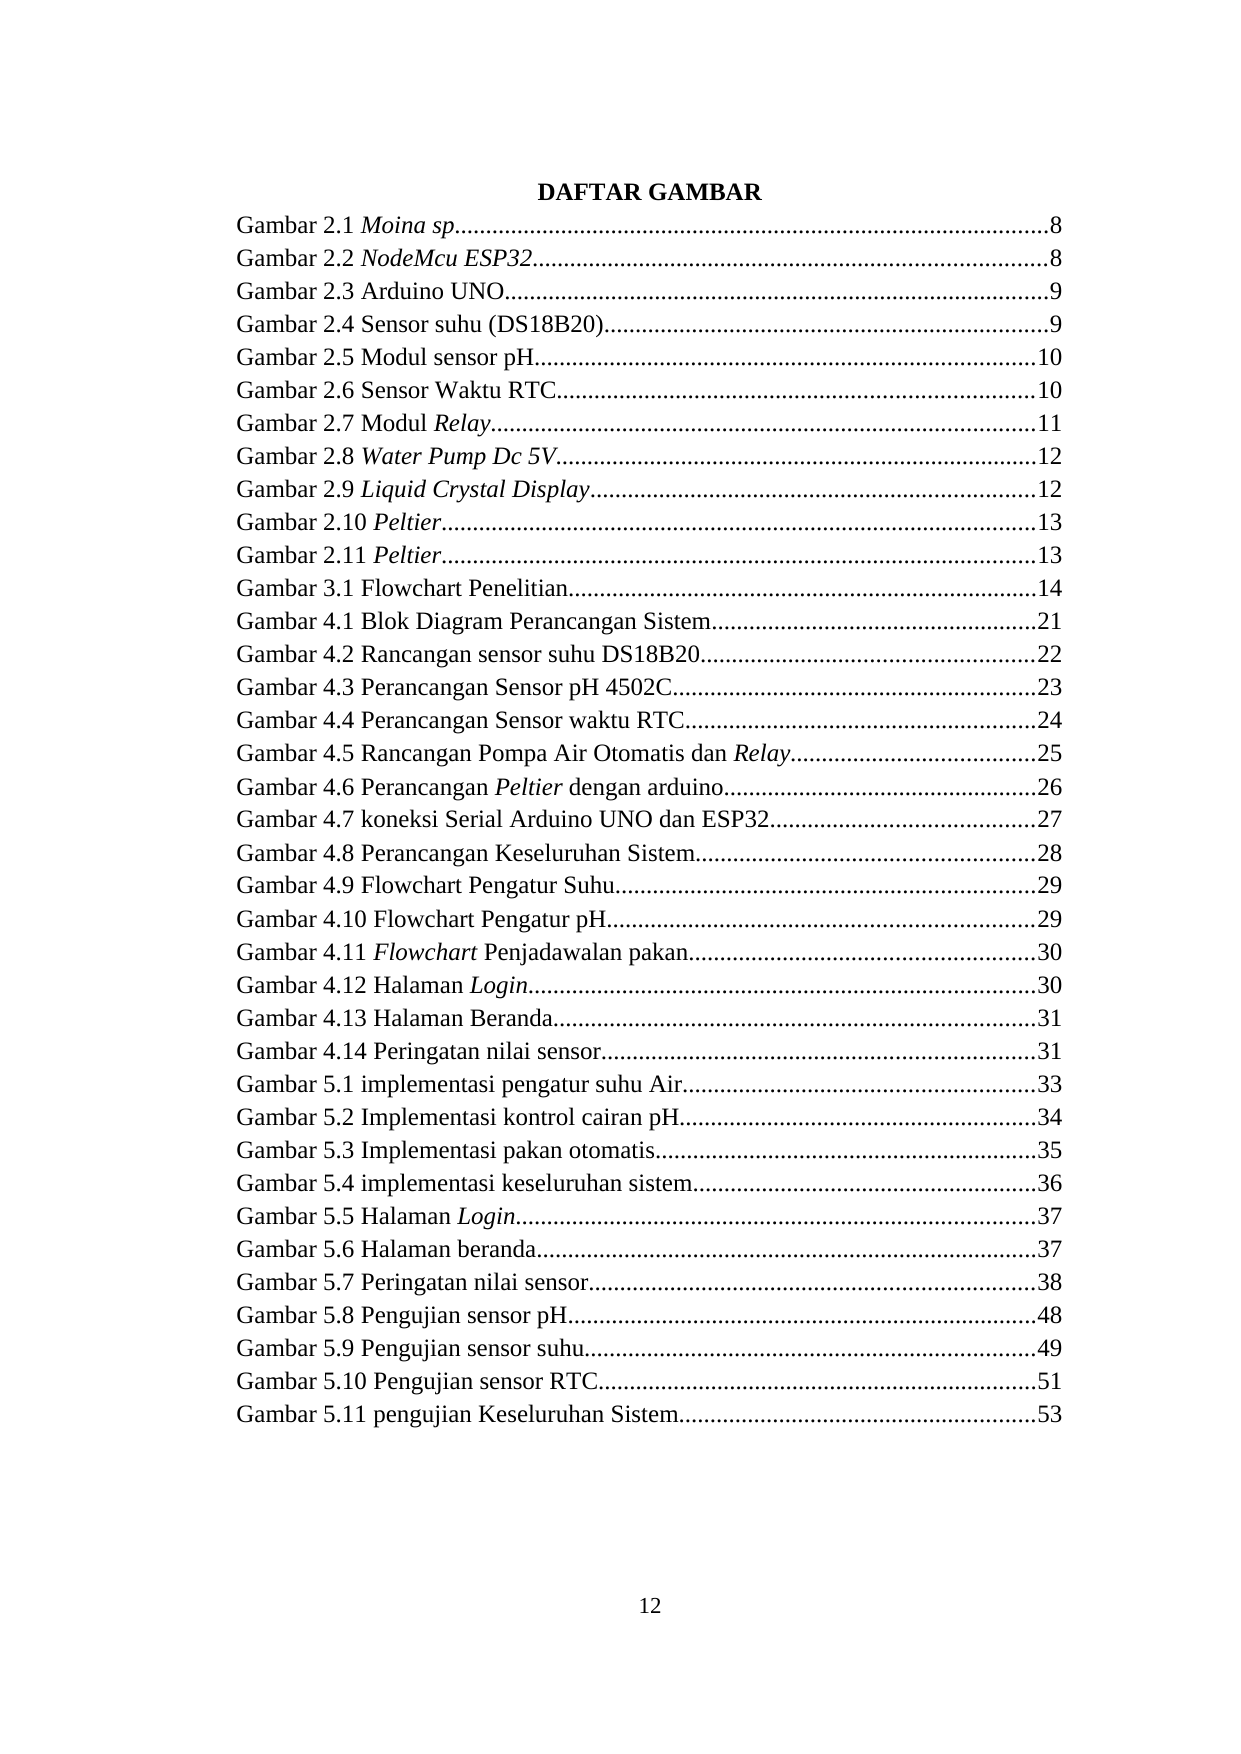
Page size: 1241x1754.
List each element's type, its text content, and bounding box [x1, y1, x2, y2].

text Gambar 4.2 Rancangan sensor suhu DS18B20 22 [236, 639, 1063, 668]
text Gambar 5.7 Peringatan nilai sensor 38 [236, 1267, 1063, 1296]
text Gambar 2.9 Liquid Crystal Display 12 [236, 474, 1063, 503]
text Gambar 5.11 pengujian Keseluruhan Sistem 53 [236, 1399, 1063, 1428]
text Gambar 5.9 Pengujian sensor suhu 49 [236, 1333, 1063, 1362]
text Gambar 4.8 Perancangan Keseluruhan Sistem 28 [236, 838, 1063, 866]
text Gambar 5.2 Implementasi kontrol cairan pH 34 [236, 1102, 1063, 1131]
text Gambar 4.4 Perancangan Sensor waktu RTC 24 [236, 706, 1063, 734]
text Gambar 2.4 Sensor suhu (DS18B20) 9 [236, 309, 1063, 338]
text Gambar 3.1 Flowchart Penelitian 14 [236, 573, 1063, 602]
text Gambar 2.11 Peltier 13 [236, 540, 1063, 569]
text Gambar 2.7 Modul Relay 11 [236, 408, 1063, 437]
text Gambar 5.1 implementasi pengatur suhu Air 33 [236, 1069, 1063, 1097]
text Gambar 5.8 Pengujian sensor pH 48 [236, 1300, 1063, 1329]
text Gambar 5.6 Halaman beranda 37 [236, 1234, 1063, 1263]
text Gambar 4.13 Halaman Beranda 31 [236, 1003, 1063, 1031]
text Gambar 4.5 Rancangan Pompa Air Otomatis dan Relay 25 [236, 738, 1063, 767]
text Gambar 2.10 Peltier 13 [236, 507, 1063, 536]
text Gambar 2.2 NodeMcu ESP32 8 [236, 243, 1063, 272]
text Gambar 4.6 Perancangan Peltier dengan arduino 26 [236, 772, 1063, 800]
text Gambar 4.12 Halaman Login 30 [236, 970, 1063, 998]
text Gambar 4.14 Peringatan nilai sensor 31 [236, 1036, 1063, 1064]
text Gambar 5.3 Implementasi pakan otomatis 35 [236, 1135, 1063, 1163]
subtitle DAFTAR GAMBAR [236, 177, 1063, 206]
text Gambar 5.5 Halaman Login 37 [236, 1201, 1063, 1229]
text Gambar 4.10 Flowchart Pengatur pH 29 [236, 904, 1063, 932]
text Gambar 5.4 implementasi keseluruhan sistem 36 [236, 1168, 1063, 1197]
text Gambar 2.1 Moina sp 8 [236, 210, 1063, 239]
text Gambar 2.8 Water Pump Dc 5V 12 [236, 441, 1063, 470]
text Gambar 2.6 Sensor Waktu RTC 10 [236, 375, 1063, 404]
text Gambar 4.1 Blok Diagram Perancangan Sistem 21 [236, 606, 1063, 635]
text Gambar 4.7 koneksi Serial Arduino UNO dan ESP32 27 [236, 804, 1063, 833]
text Gambar 2.5 Modul sensor pH 10 [236, 342, 1063, 371]
text Gambar 4.9 Flowchart Pengatur Suhu 29 [236, 871, 1063, 899]
text Gambar 4.3 Perancangan Sensor pH 4502C 23 [236, 672, 1063, 701]
text Gambar 4.11 Flowchart Penjadawalan pakan 30 [236, 937, 1063, 965]
text Gambar 5.10 Pengujian sensor RTC 51 [236, 1366, 1063, 1395]
text Gambar 2.3 Arduino UNO 9 [236, 276, 1063, 305]
